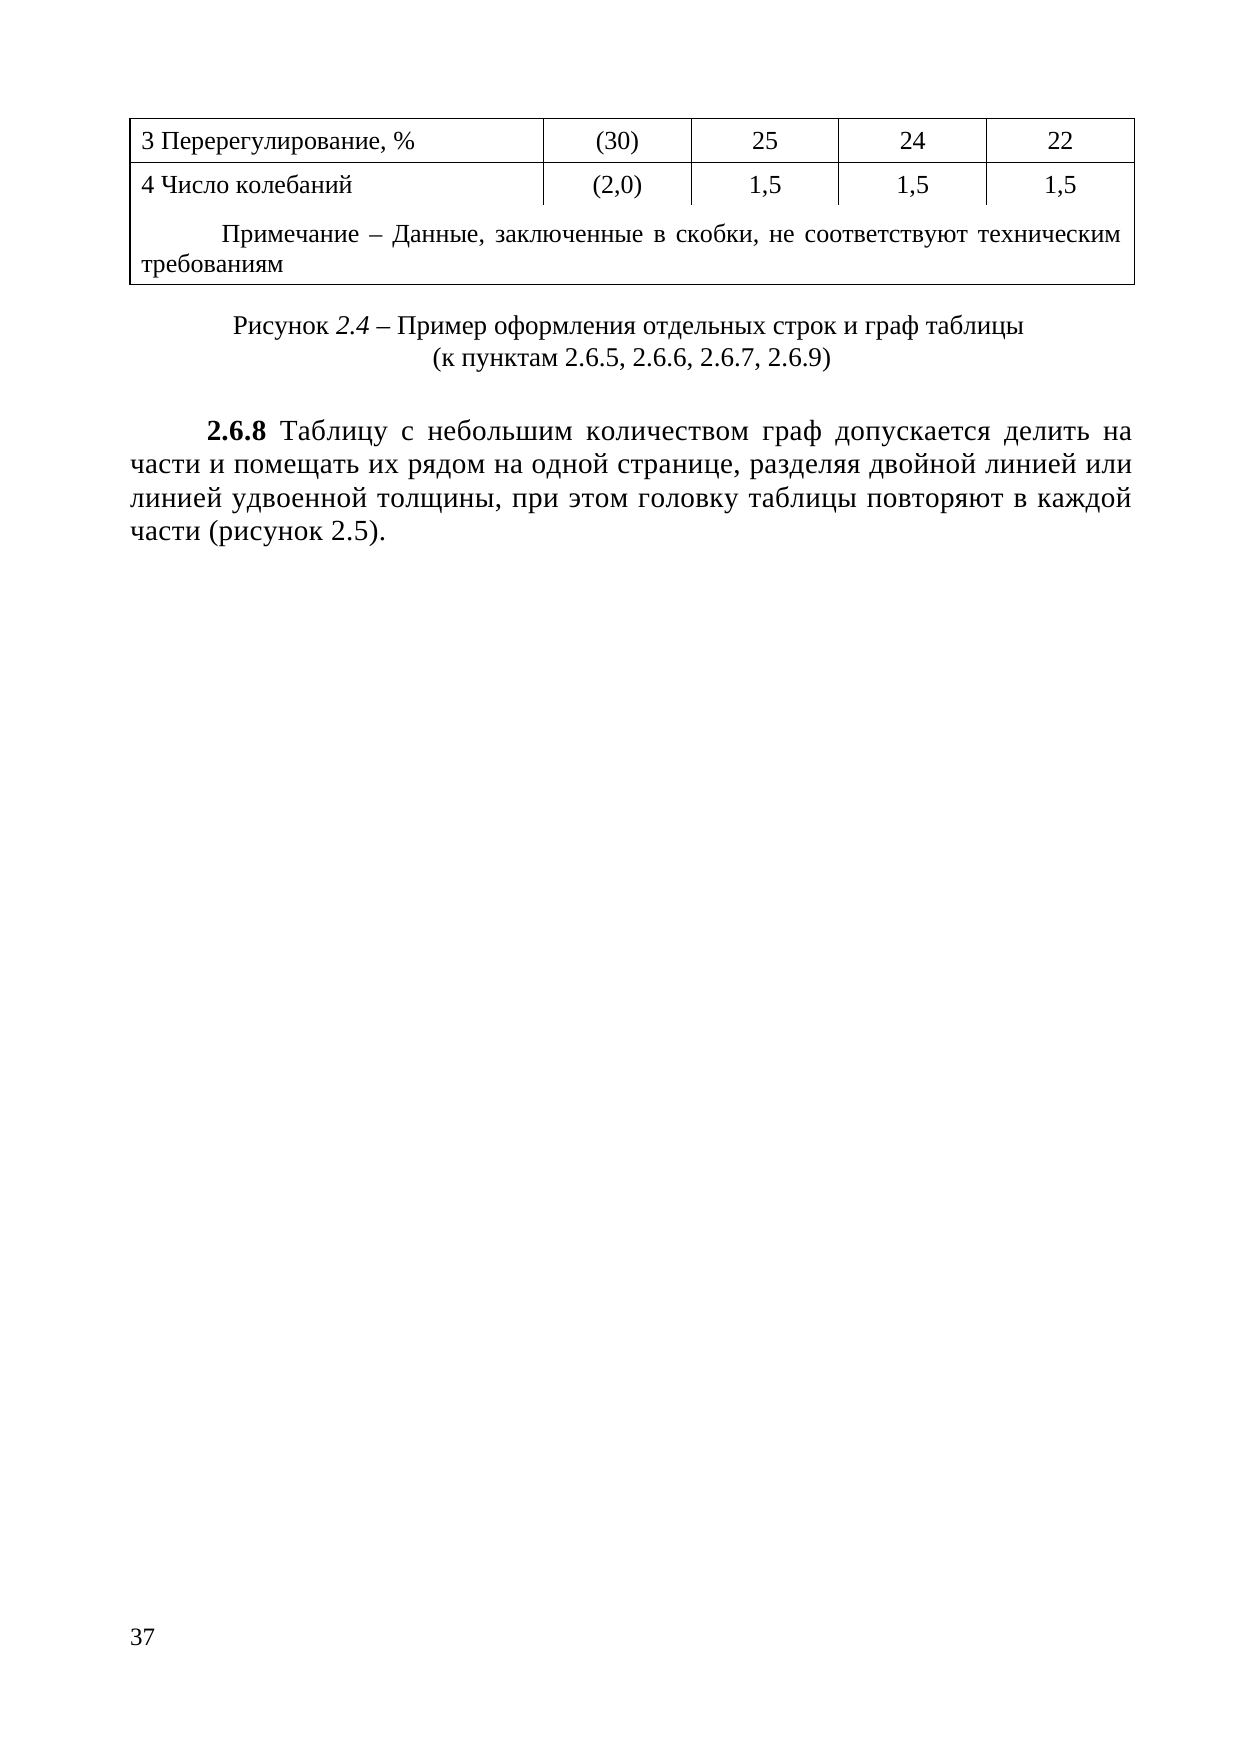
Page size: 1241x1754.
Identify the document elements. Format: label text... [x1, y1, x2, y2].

table_cell (2,0) [544, 163, 691, 205]
table_cell 3 Перерегулирование, % [131, 119, 543, 162]
table_cell 1,5 [692, 163, 838, 205]
table_cell 1,5 [987, 163, 1134, 205]
table_cell 24 [839, 119, 986, 162]
table_cell 25 [692, 119, 838, 162]
text Рисунок 2.4 – Пример оформления отдельных строк и граф таблицы (к пунктам 2.6.5, 2.6.6, 2.6.7, 2.6.9) [130, 309, 1134, 372]
table_cell Примечание – Данные, заключенные в скобки, не соответствуют техническим требованиям [131, 205, 1134, 284]
table_cell 1,5 [839, 163, 986, 205]
table_cell 4 Число колебаний [131, 163, 543, 205]
text 2.6.8 Таблицу с небольшим количеством граф допускается делить на части и помещать их рядом на одной странице, разделяя двойной линией или линией удвоенной толщины, при этом головку таблицы повторяют в каждой части (рисунок 2.5). [130, 413, 1134, 547]
table_cell (30) [544, 119, 691, 162]
table_cell 22 [987, 119, 1134, 162]
